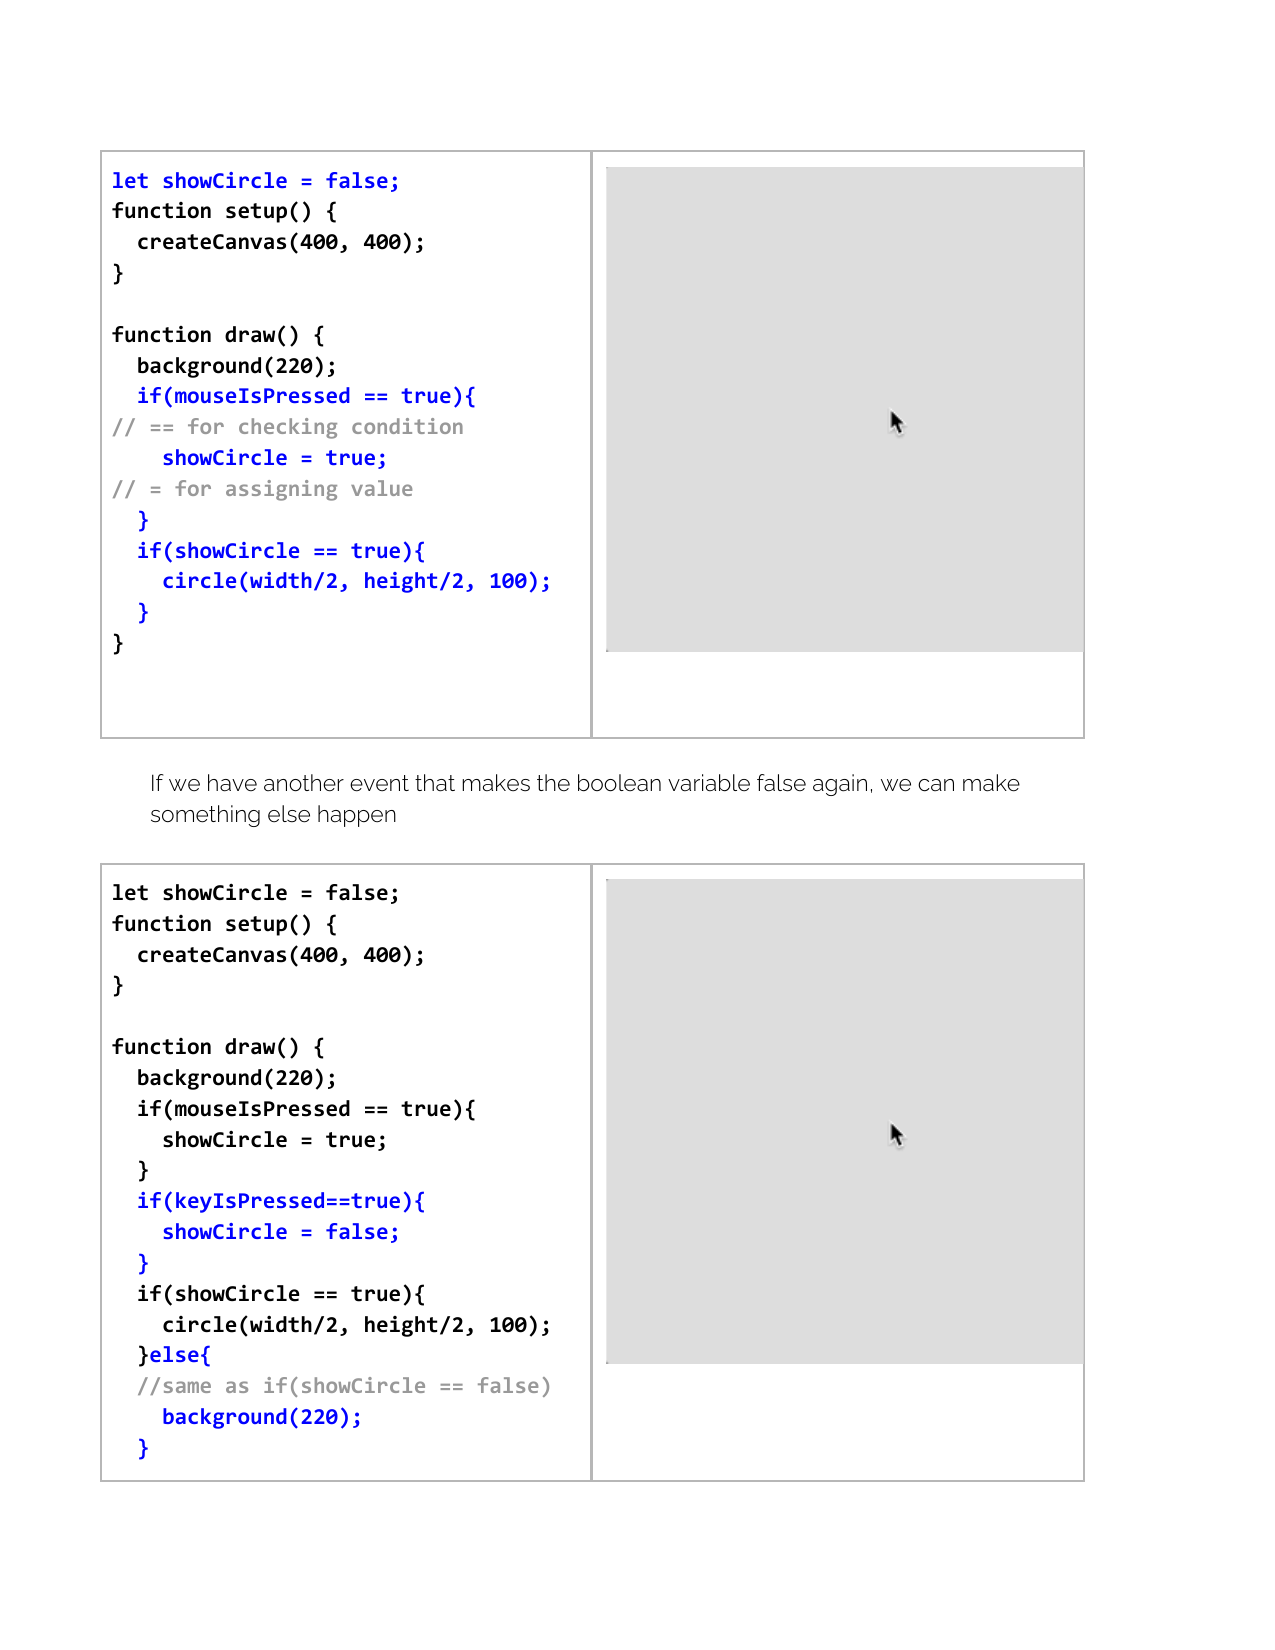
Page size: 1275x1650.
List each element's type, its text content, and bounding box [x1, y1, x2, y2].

table_header let showCircle = false; function setup() { createCanvas(400, 400); } function draw() { background(220); if(mouseIsPressed == true){ // == for checking condition showCircle = true; // = for assigning value } if(showCircle == true){ circle(width/2, height/2, 100); } } [102, 152, 590, 737]
table_header [593, 152, 1083, 737]
picture [606, 879, 1084, 1364]
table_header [102, 865, 590, 1480]
picture [606, 167, 1084, 652]
table_header [593, 865, 1083, 1480]
text If we have another event that makes the boolean variable false again, we can make something else happen [150, 739, 1125, 828]
